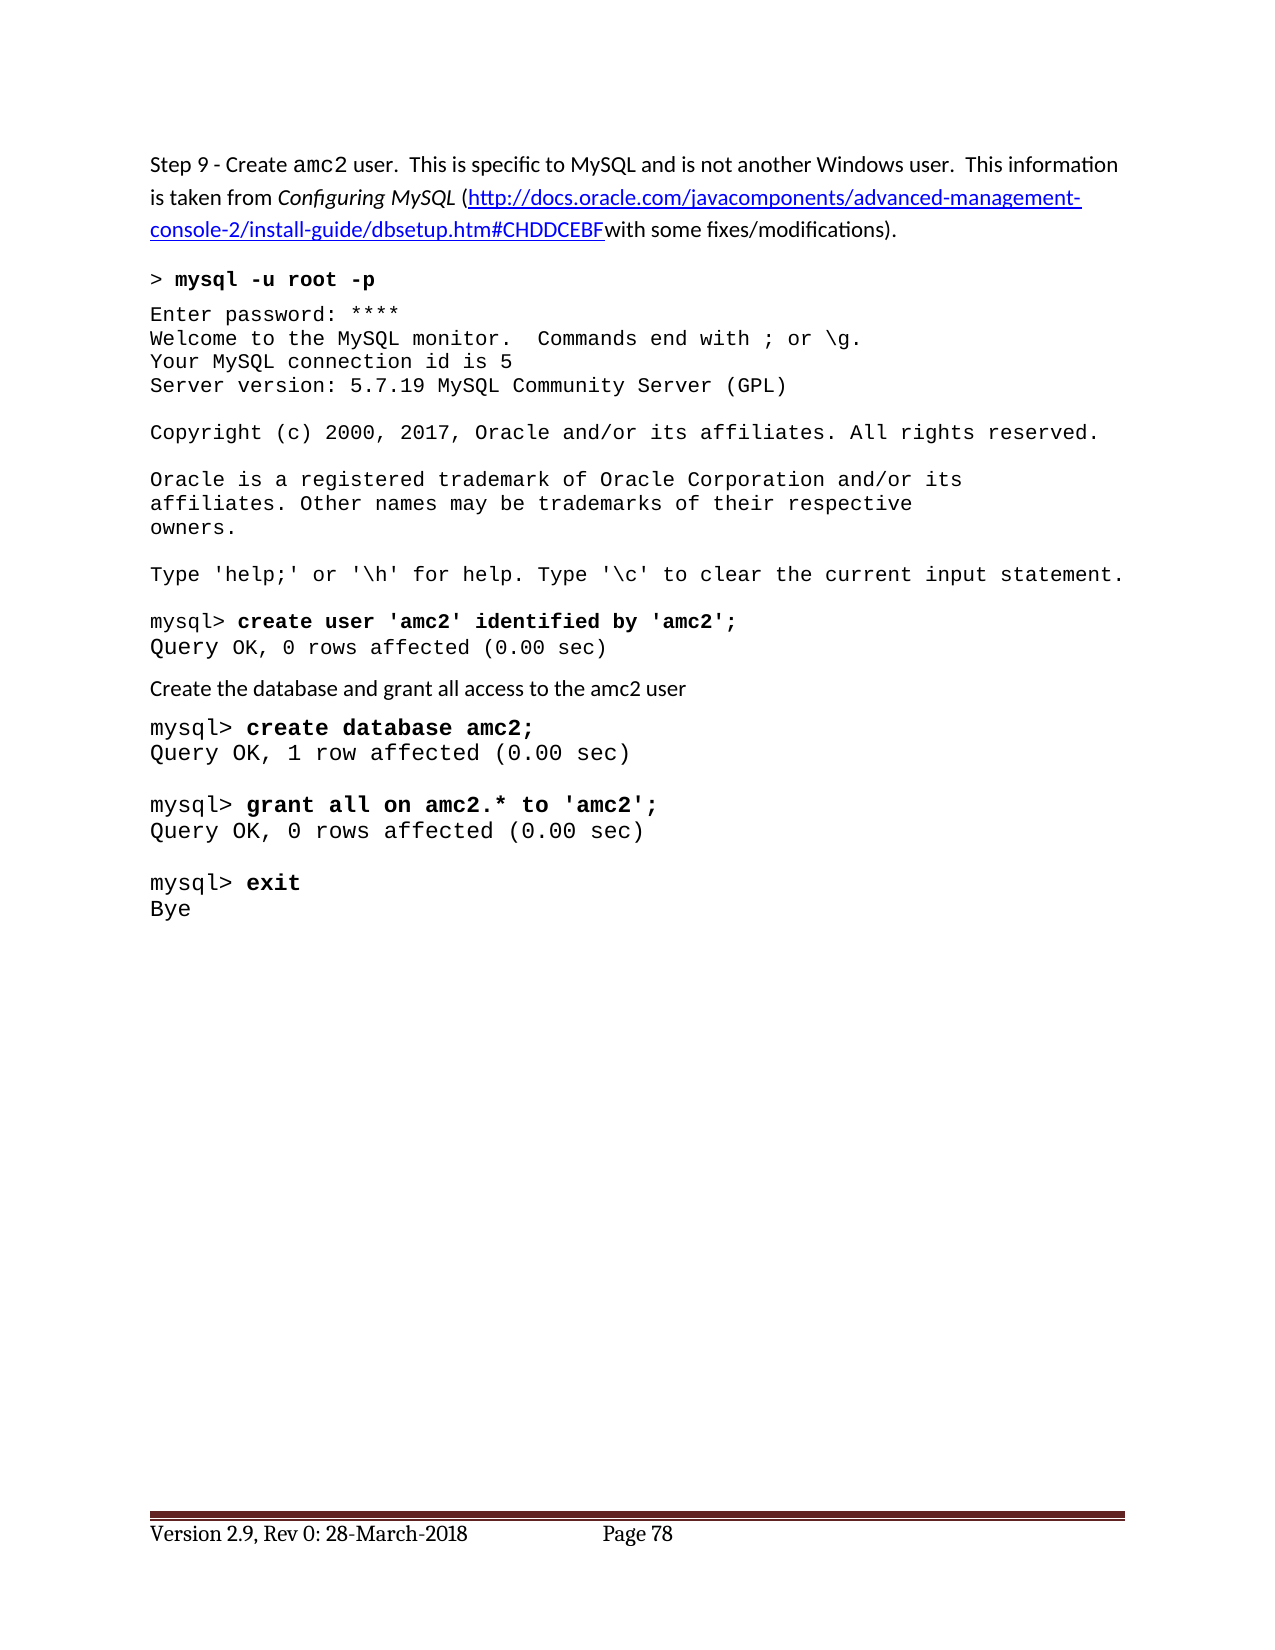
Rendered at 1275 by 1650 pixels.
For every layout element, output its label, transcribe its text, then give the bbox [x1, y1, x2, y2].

text Welcome to the MySQL monitor. Commands end with ; or \g. [150, 328, 1125, 351]
text Type 'help;' or '\h' for help. Type '\c' to clear the current input statement. [150, 564, 1125, 588]
text owners. [150, 517, 1125, 540]
text Query OK, 0 rows affected (0.00 sec) [150, 635, 1125, 661]
text Enter password: **** [150, 304, 1125, 328]
text affiliates. Other names may be trademarks of their respective [150, 493, 1125, 517]
text Step 9 - Create amc2 user. This is specific to MySQL and is not another Windows user. This information is taken from Configuring MySQL (http://docs.oracle.com/javacomponents/advanced-management-console-2/install-guide/dbsetup.htm#CHDDCEBFwith some fixes/modifications). [150, 150, 1125, 243]
text mysql> create user 'amc2' identified by 'amc2'; [150, 611, 1125, 635]
text Your MySQL connection id is 5 [150, 351, 1125, 375]
text Create the database and grant all access to the amc2 user [150, 674, 1125, 702]
text Bye [150, 897, 1125, 923]
text mysql> grant all on amc2.* to 'amc2'; [150, 794, 1125, 819]
text Oracle is a registered trademark of Oracle Corporation and/or its [150, 469, 1125, 493]
text Server version: 5.7.19 MySQL Community Server (GPL) [150, 375, 1125, 398]
text Copyright (c) 2000, 2017, Oracle and/or its affiliates. All rights reserved. [150, 422, 1125, 446]
text mysql> create database amc2; [150, 716, 1125, 742]
text > mysql -u root -p [150, 268, 1125, 292]
text Query OK, 0 rows affected (0.00 sec) [150, 819, 1125, 846]
text mysql> exit [150, 871, 1125, 897]
text Query OK, 1 row affected (0.00 sec) [150, 742, 1125, 768]
